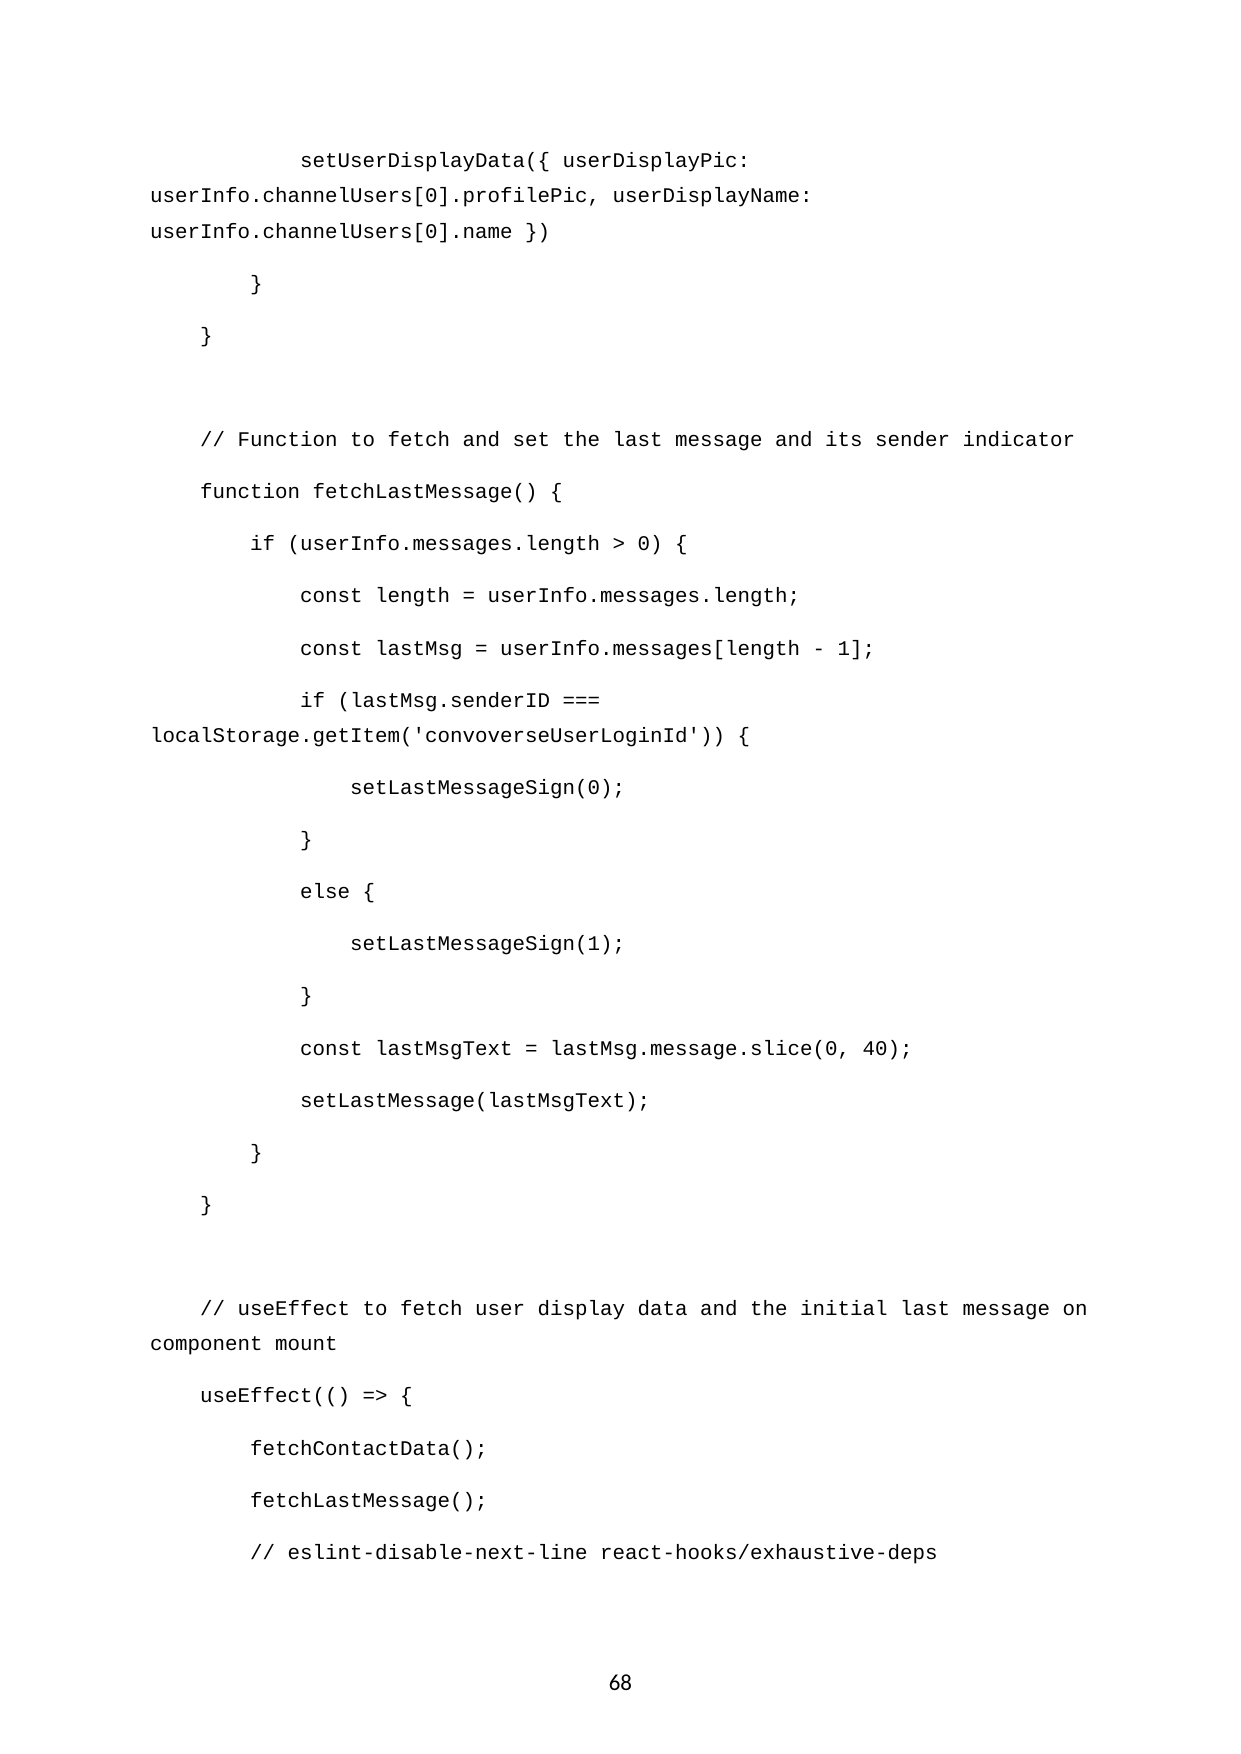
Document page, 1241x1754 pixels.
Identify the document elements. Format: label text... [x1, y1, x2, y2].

text else { [150, 881, 1090, 905]
text } [150, 985, 1090, 1009]
text useEffect(() => { [150, 1385, 1090, 1409]
text } [150, 1142, 1090, 1165]
text // Function to fetch and set the last message and its sender indicator [150, 429, 1090, 453]
text } [150, 273, 1090, 297]
text fetchContactData(); [150, 1437, 1090, 1461]
text } [150, 325, 1090, 349]
text } [150, 1194, 1090, 1217]
text const length = userInfo.messages.length; [150, 585, 1090, 609]
text setLastMessage(lastMsgText); [150, 1089, 1090, 1113]
text setLastMessageSign(0); [150, 777, 1090, 801]
text setLastMessageSign(1); [150, 933, 1090, 957]
text } [150, 829, 1090, 853]
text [150, 1542, 1090, 1565]
text if (userInfo.messages.length > 0) { [150, 533, 1090, 557]
text const lastMsgText = lastMsg.message.slice(0, 40); [150, 1037, 1090, 1061]
text // useEffect to fetch user display data and the initial last message on component mount [150, 1298, 1090, 1357]
text if (lastMsg.senderID === localStorage.getItem('convoverseUserLoginId')) { [150, 689, 1090, 749]
text fetchLastMessage(); [150, 1489, 1090, 1513]
text function fetchLastMessage() { [150, 481, 1090, 505]
text const lastMsg = userInfo.messages[length - 1]; [150, 637, 1090, 661]
text setUserDisplayData({ userDisplayPic: userInfo.channelUsers[0].profilePic, userDisplayName: userInfo.channelUsers[0].name }) [150, 150, 1090, 244]
